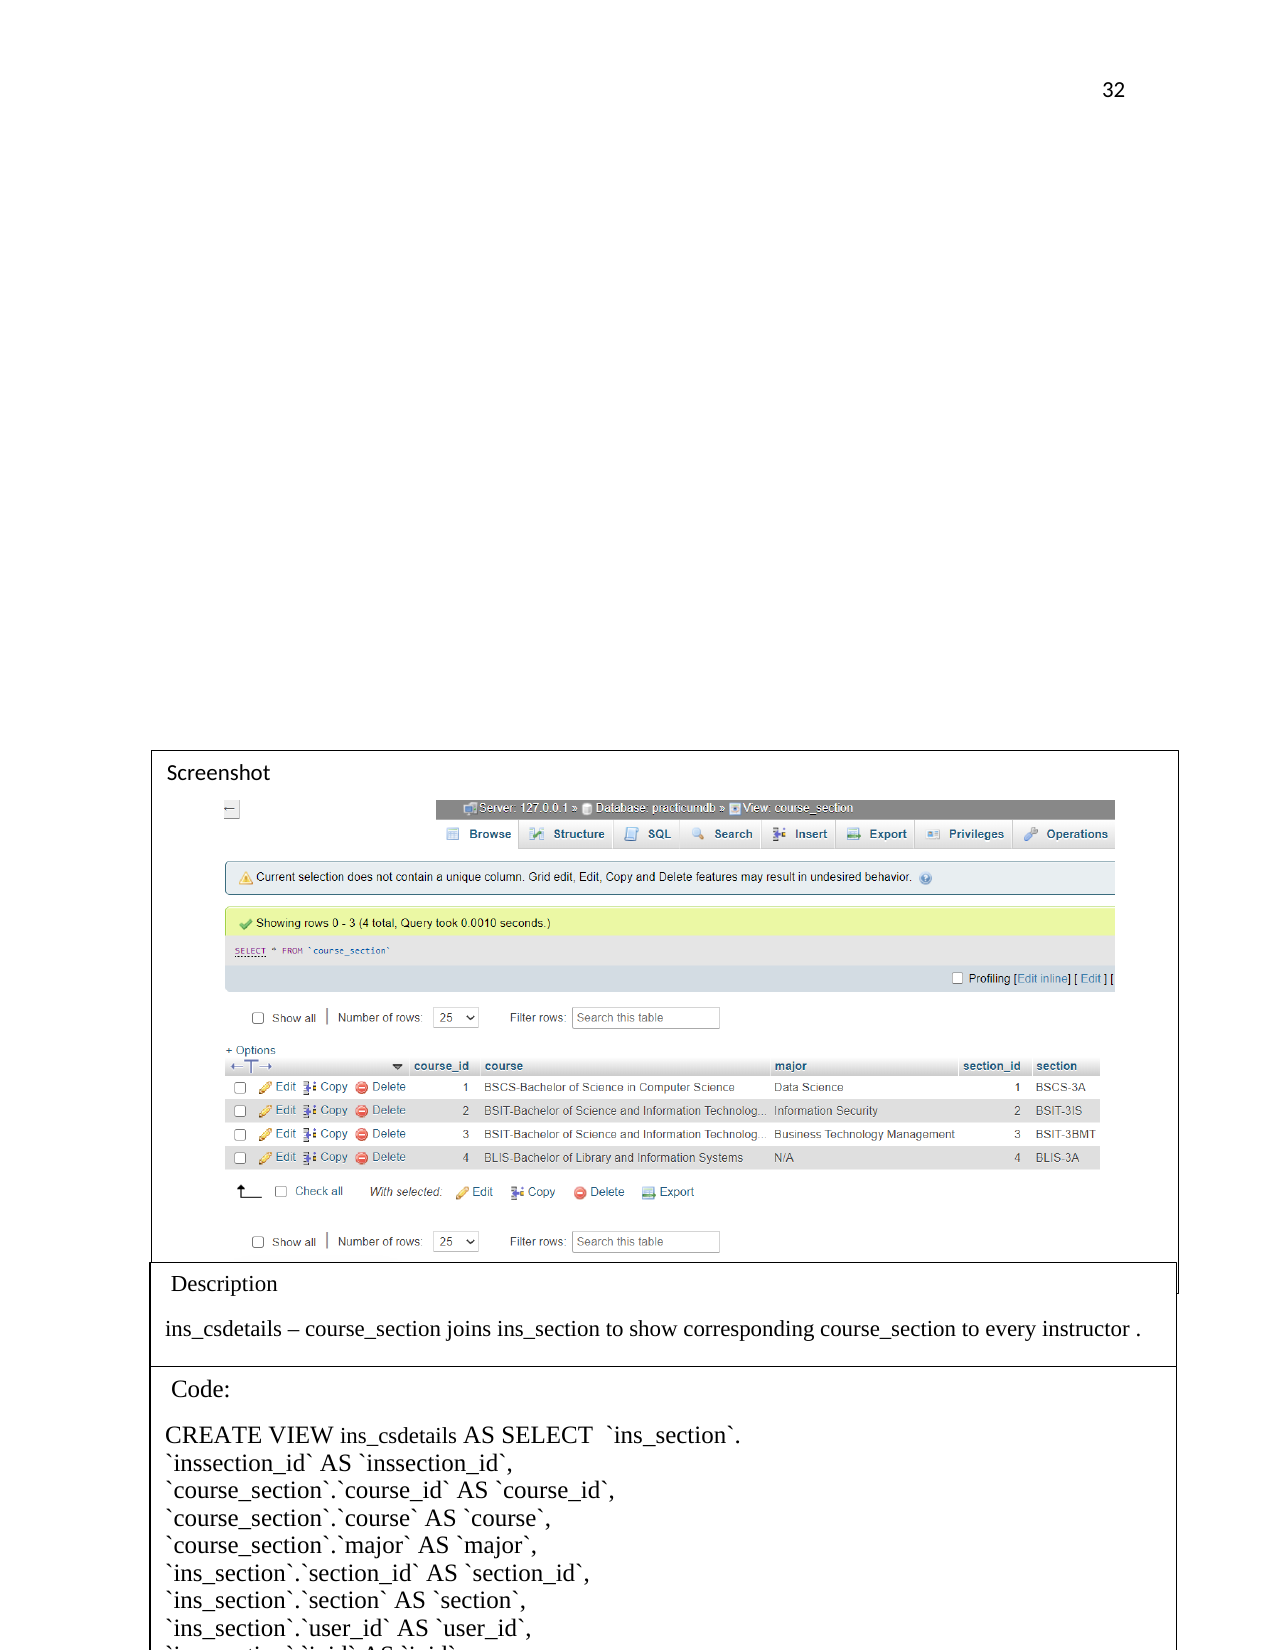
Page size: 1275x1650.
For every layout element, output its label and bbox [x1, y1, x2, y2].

picture [224, 800, 1115, 1262]
